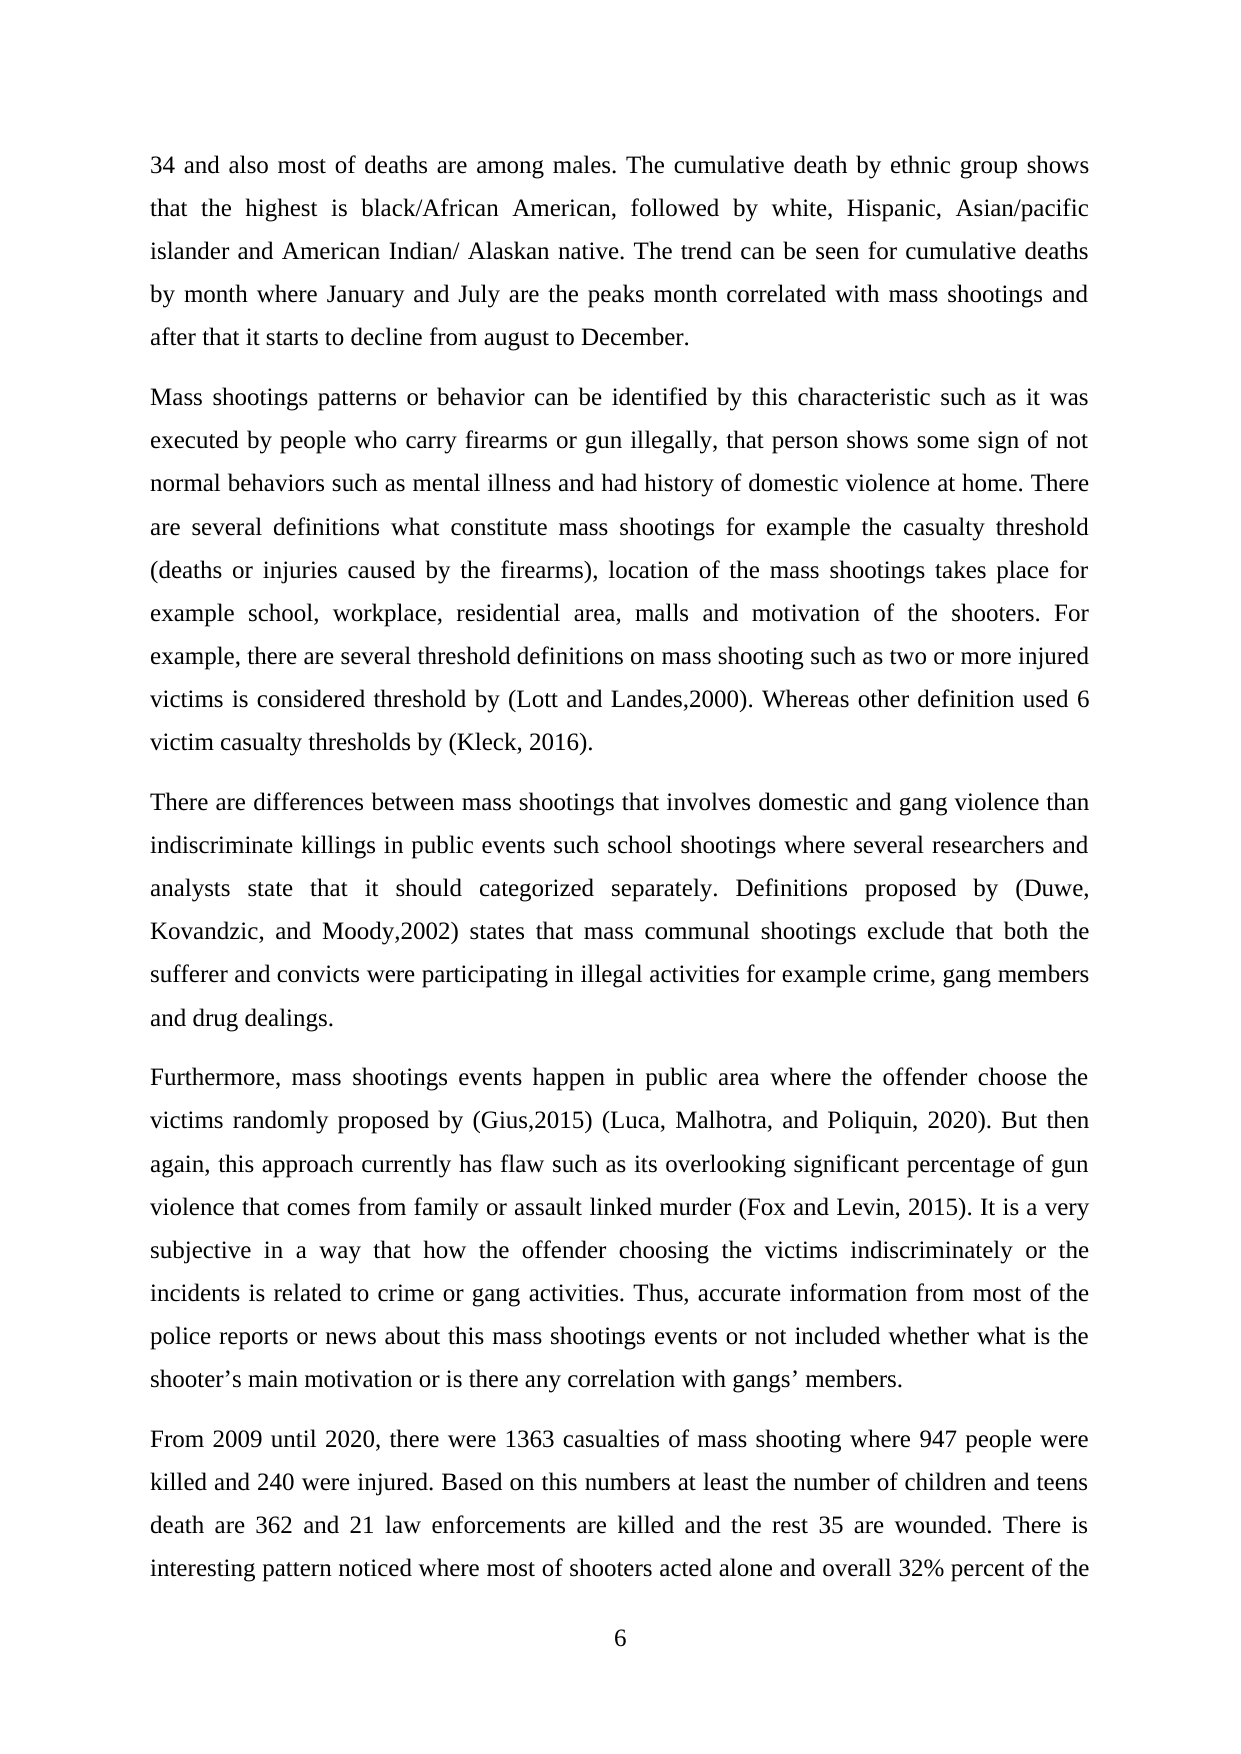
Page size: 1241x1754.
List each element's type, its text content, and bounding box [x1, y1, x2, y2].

text Furthermore, mass shootings events happen in public area where the offender choose the victims randomly proposed by (Gius,2015) (Luca, Malhotra, and Poliquin, 2020). But then again, this approach currently has flaw such as its overlooking significant percentage of gun violence that comes from family or assault linked murder (Fox and Levin, 2015). It is a very subjective in a way that how the offender choosing the victims indiscriminately or the incidents is related to crime or gang activities. Thus, accurate information from most of the police reports or news about this mass shootings events or not included whether what is the shooter’s main motivation or is there any correlation with gangs’ members. [150, 1062, 1090, 1393]
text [150, 150, 1090, 351]
text There are differences between mass shootings that involves domestic and gang violence than indiscriminate killings in public events such school shootings where several researchers and analysts state that it should categorized separately. Definitions proposed by (Duwe, Kovandzic, and Moody,2002) states that mass communal shootings exclude that both the sufferer and convicts were participating in illegal activities for example crime, gang members and drug dealings. [150, 787, 1090, 1031]
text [150, 1424, 1090, 1582]
text Mass shootings patterns or behavior can be identified by this characteristic such as it was executed by people who carry firearms or gun illegally, that person shows some sign of not normal behaviors such as mental illness and had history of domestic violence at home. There are several definitions what constitute mass shootings for example the casualty threshold (deaths or injuries caused by the firearms), location of the mass shootings takes place for example school, workplace, residential area, malls and motivation of the shooters. For example, there are several threshold definitions on mass shooting such as two or more injured victims is considered threshold by (Lott and Landes,2000). Whereas other definition used 6 victim casualty thresholds by (Kleck, 2016). [150, 382, 1090, 756]
